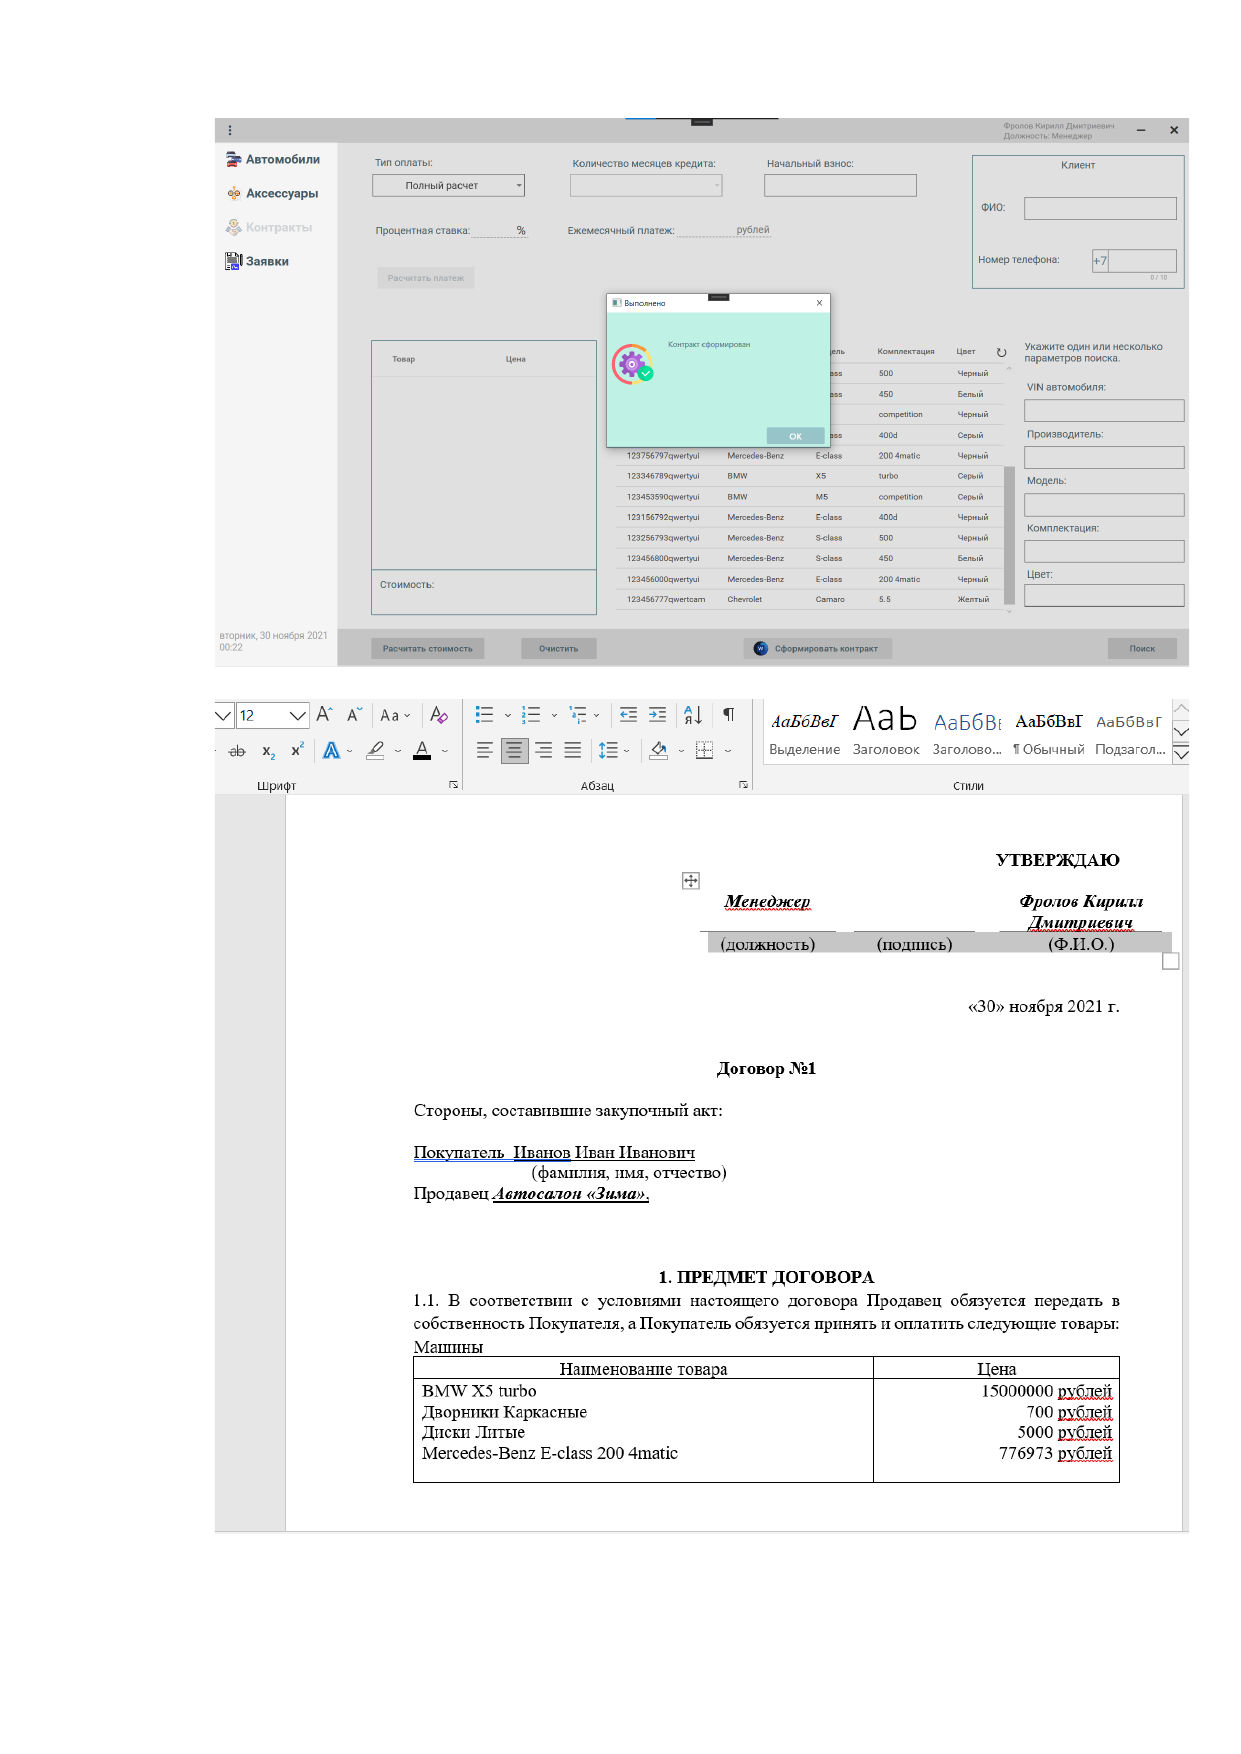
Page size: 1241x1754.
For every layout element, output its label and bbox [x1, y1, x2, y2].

picture [214, 699, 1190, 1534]
picture [214, 118, 1190, 667]
